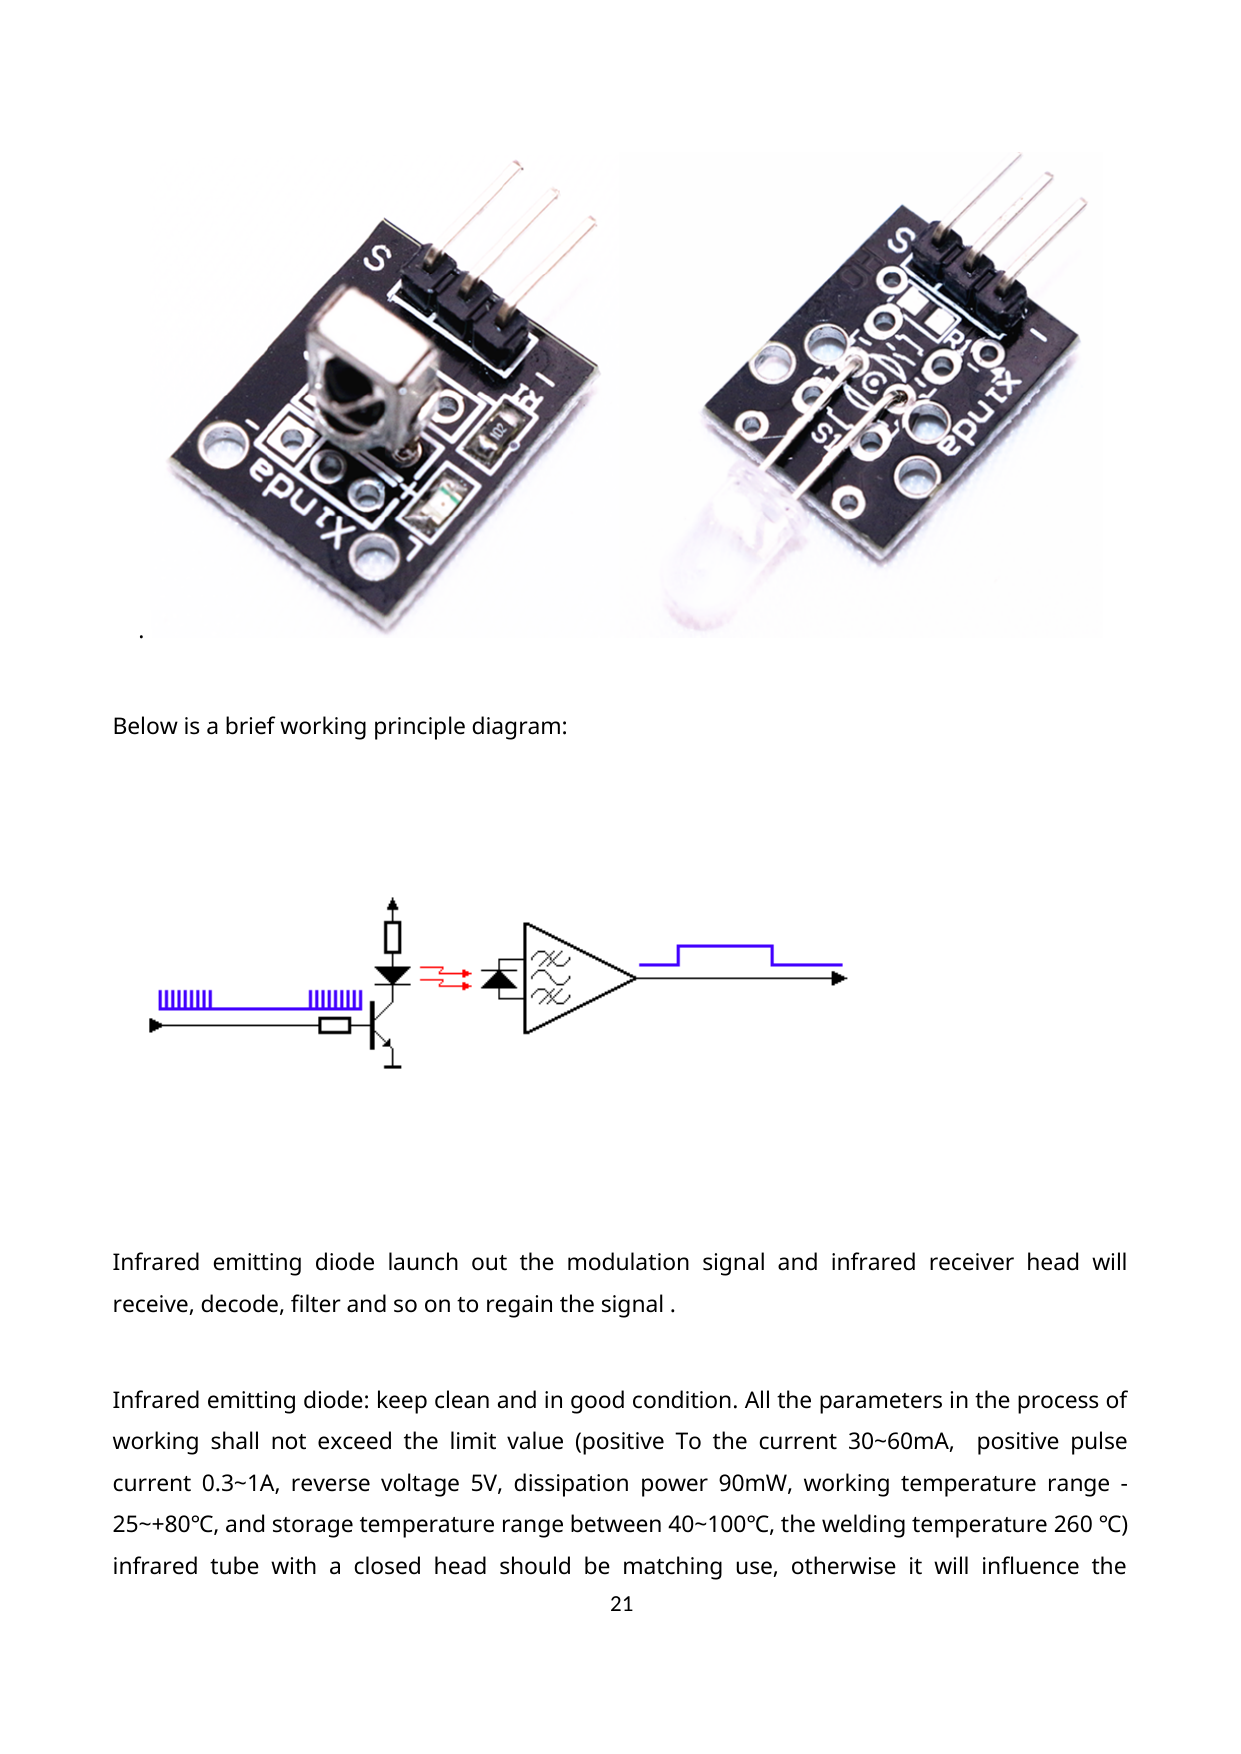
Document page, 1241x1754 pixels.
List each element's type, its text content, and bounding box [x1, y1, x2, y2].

text Infrared emitting diode launch out the modulation signal and infrared receiver head will receive, decode, filter and so on to regain the signal . [112, 1246, 1128, 1319]
picture [112, 805, 893, 1182]
text Below is a brief working principle diagram: [112, 709, 1128, 741]
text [112, 1384, 1128, 1581]
picture [150, 152, 1103, 638]
